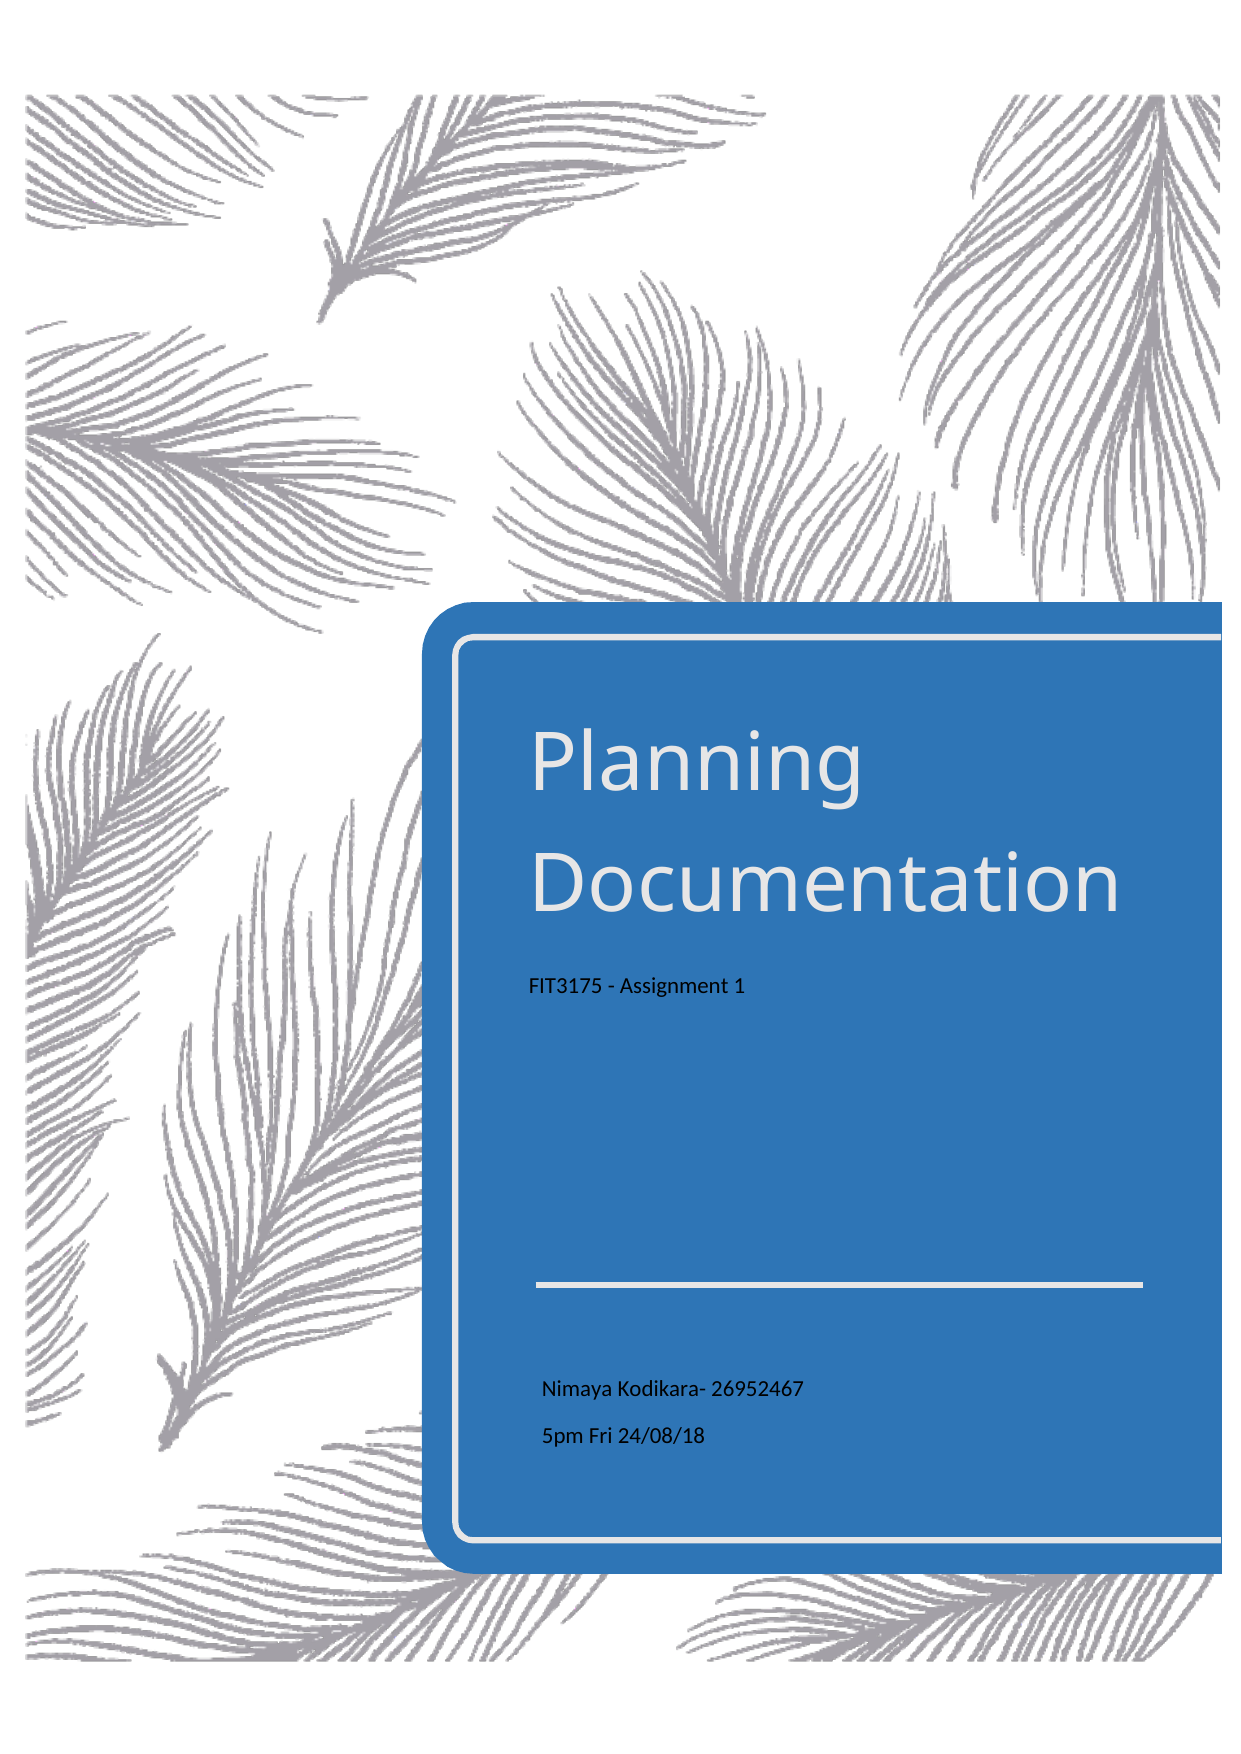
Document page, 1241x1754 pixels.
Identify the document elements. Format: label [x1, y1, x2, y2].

picture [18, 89, 1222, 1665]
